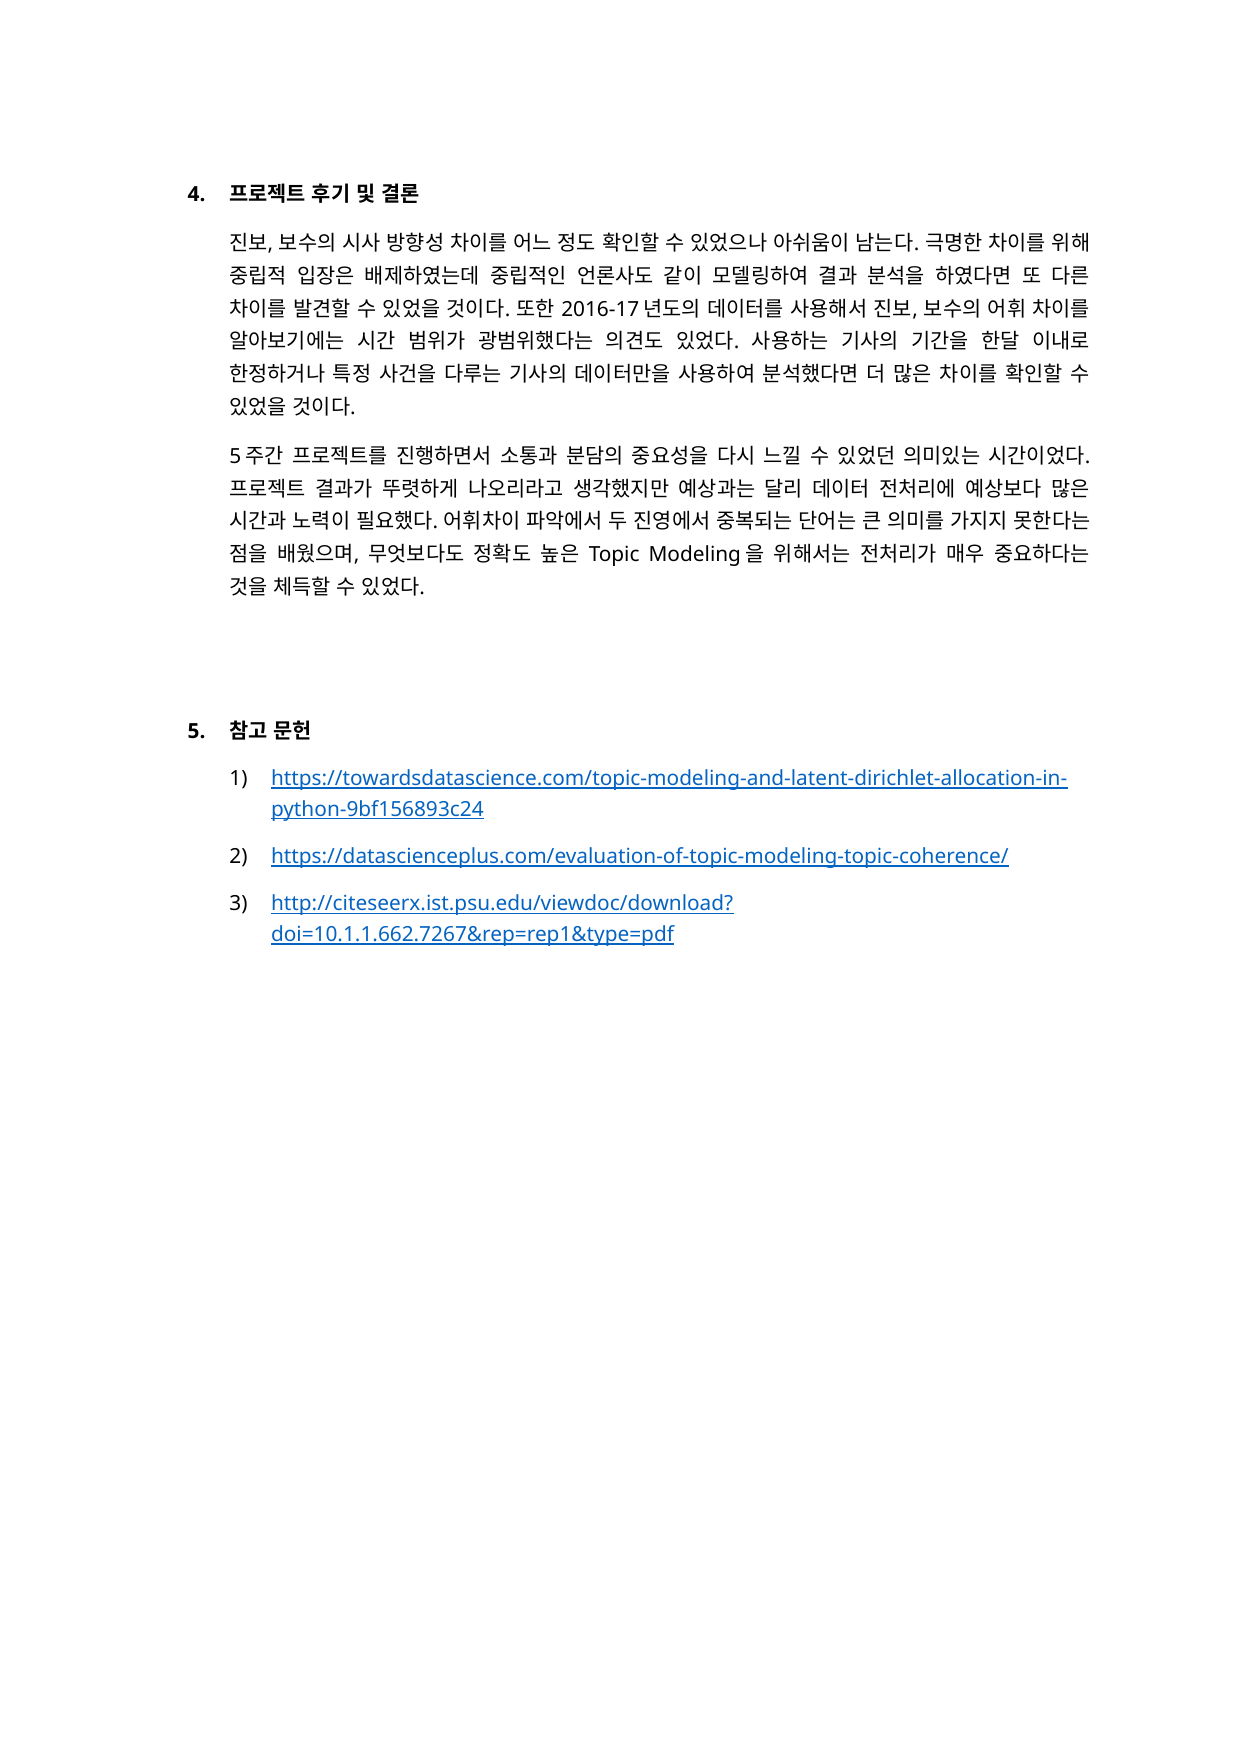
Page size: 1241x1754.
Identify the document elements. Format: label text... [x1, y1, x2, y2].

list 참고 문헌 [187, 714, 1090, 744]
list https://datascienceplus.com/evaluation-of-topic-modeling-topic-coherence/ [229, 841, 1090, 870]
list 진보, 보수의 시사 방향성 차이를 어느 정도 확인할 수 있었으나 아쉬움이 남는다. 극명한 차이를 위해 중립적 입장은 배제하였는데 중립적인 언론사도 같이 모델링하여 결과 분석을 하였다면 또 다른 차이를 발견할 수 있었을 것이다. 또한 2016-17년도의 데이터를 사용해서 진보, 보수의 어휘 차이를 알아보기에는 시간 범위가 광범위했다는 의견도 있었다. 사용하는 기사의 기간을 한달 이내로 한정하거나 특정 사건을 다루는 기사의 데이터만을 사용하여 분석했다면 더 많은 차이를 확인할 수 있었을 것이다. [229, 227, 1090, 420]
list 프로젝트 후기 및 결론 [187, 177, 1090, 207]
list https://towardsdatascience.com/topic-modeling-and-latent-dirichlet-allocation-in-python-9bf156893c24 [229, 763, 1090, 822]
list http://citeseerx.ist.psu.edu/viewdoc/download?doi=10.1.1.662.7267&rep=rep1&type=pdf [229, 888, 1090, 948]
list 5주간 프로젝트를 진행하면서 소통과 분담의 중요성을 다시 느낄 수 있었던 의미있는 시간이었다. 프로젝트 결과가 뚜렷하게 나오리라고 생각했지만 예상과는 달리 데이터 전처리에 예상보다 많은 시간과 노력이 필요했다. 어휘차이 파악에서 두 진영에서 중복되는 단어는 큰 의미를 가지지 못한다는 점을 배웠으며, 무엇보다도 정확도 높은 Topic Modeling을 위해서는 전처리가 매우 중요하다는 것을 체득할 수 있었다. [229, 439, 1090, 600]
